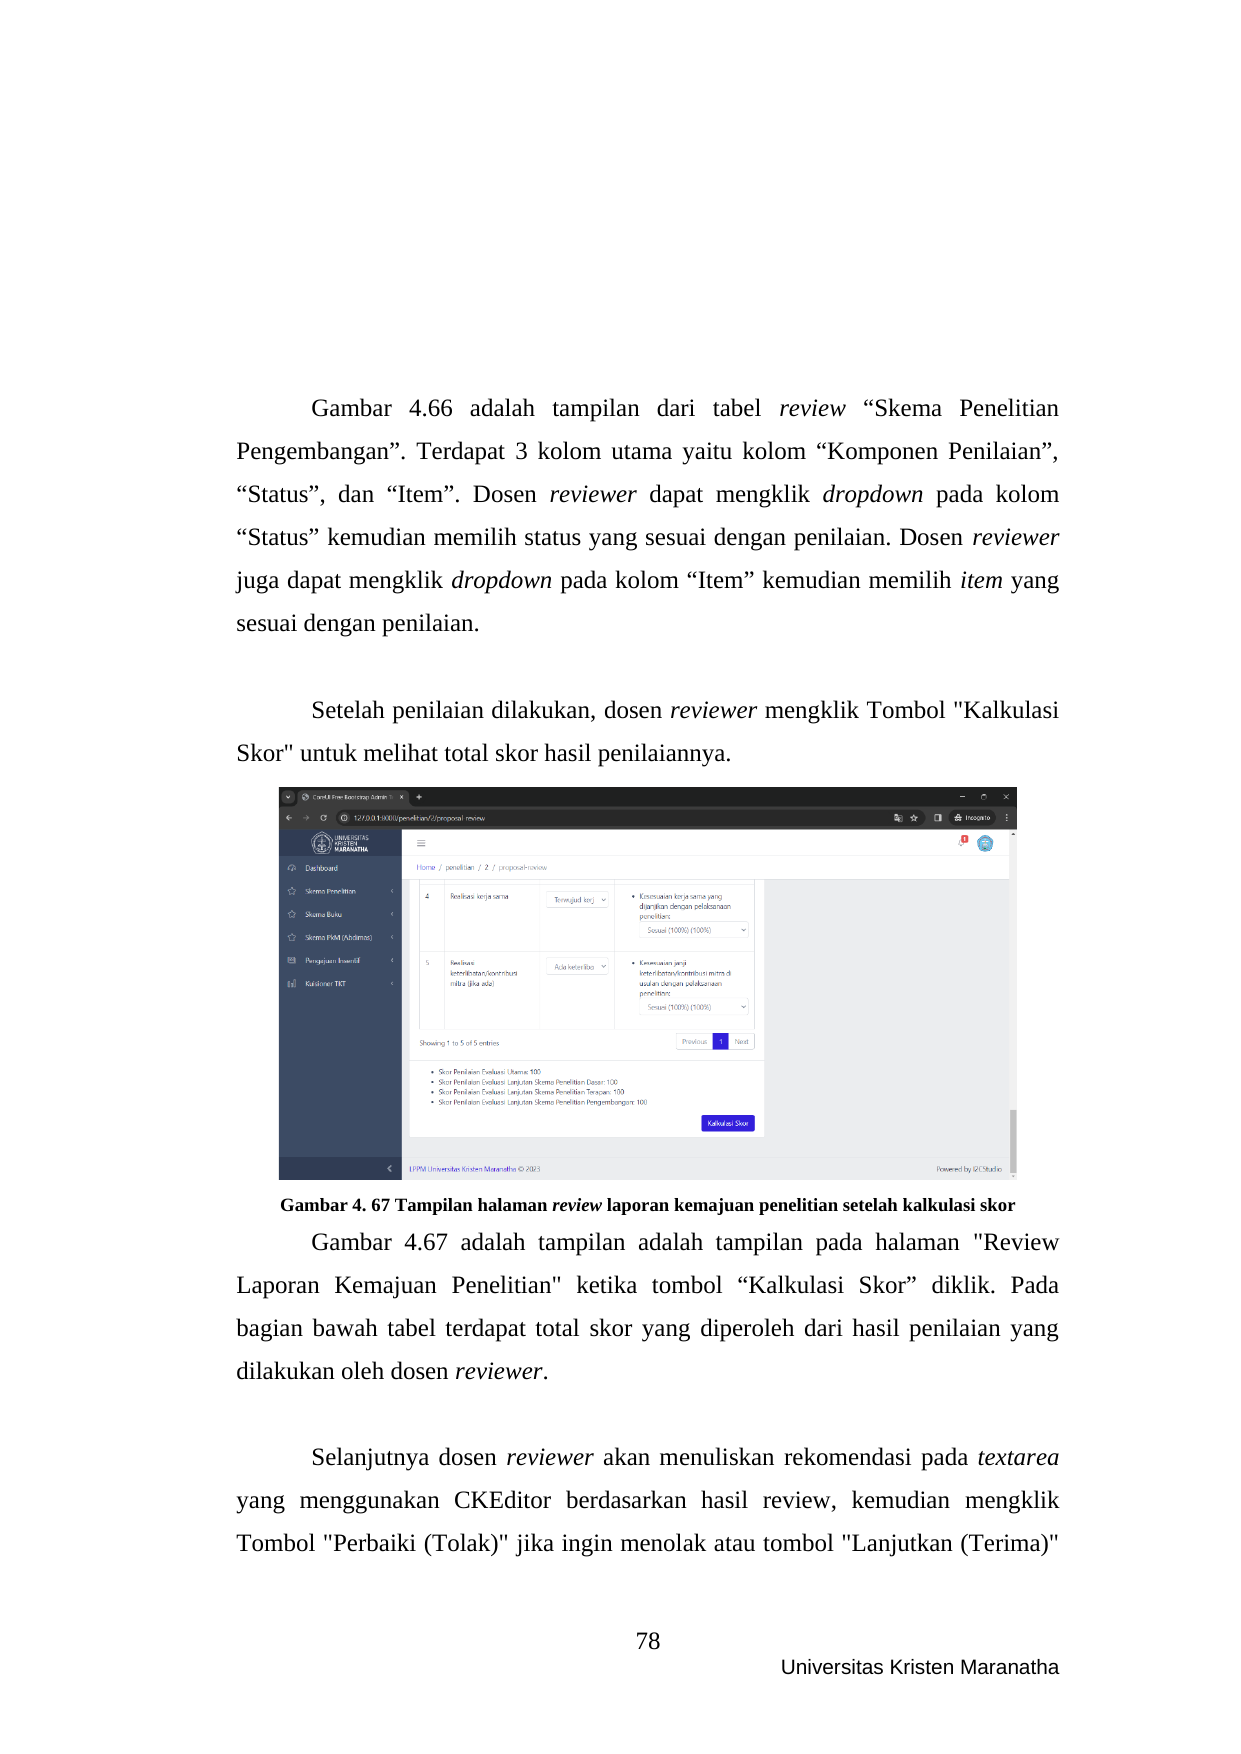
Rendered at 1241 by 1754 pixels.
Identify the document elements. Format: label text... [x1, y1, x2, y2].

picture [278, 787, 1017, 1180]
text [236, 1442, 1059, 1557]
text Gambar 4.66 adalah tampilan dari tabel review “Skema Penelitian Pengembangan”. Terdapat 3 kolom utama yaitu kolom “Komponen Penilaian”, “Status”, dan “Item”. Dosen reviewer dapat mengklik dropdown pada kolom “Status” kemudian memilih status yang sesuai dengan penilaian. Dosen reviewer juga dapat mengklik dropdown pada kolom “Item” kemudian memilih item yang sesuai dengan penilaian. [236, 393, 1059, 637]
text Setelah penilaian dilakukan, dosen reviewer mengklik Tombol "Kalkulasi Skor" untuk melihat total skor hasil penilaiannya. [236, 695, 1059, 767]
